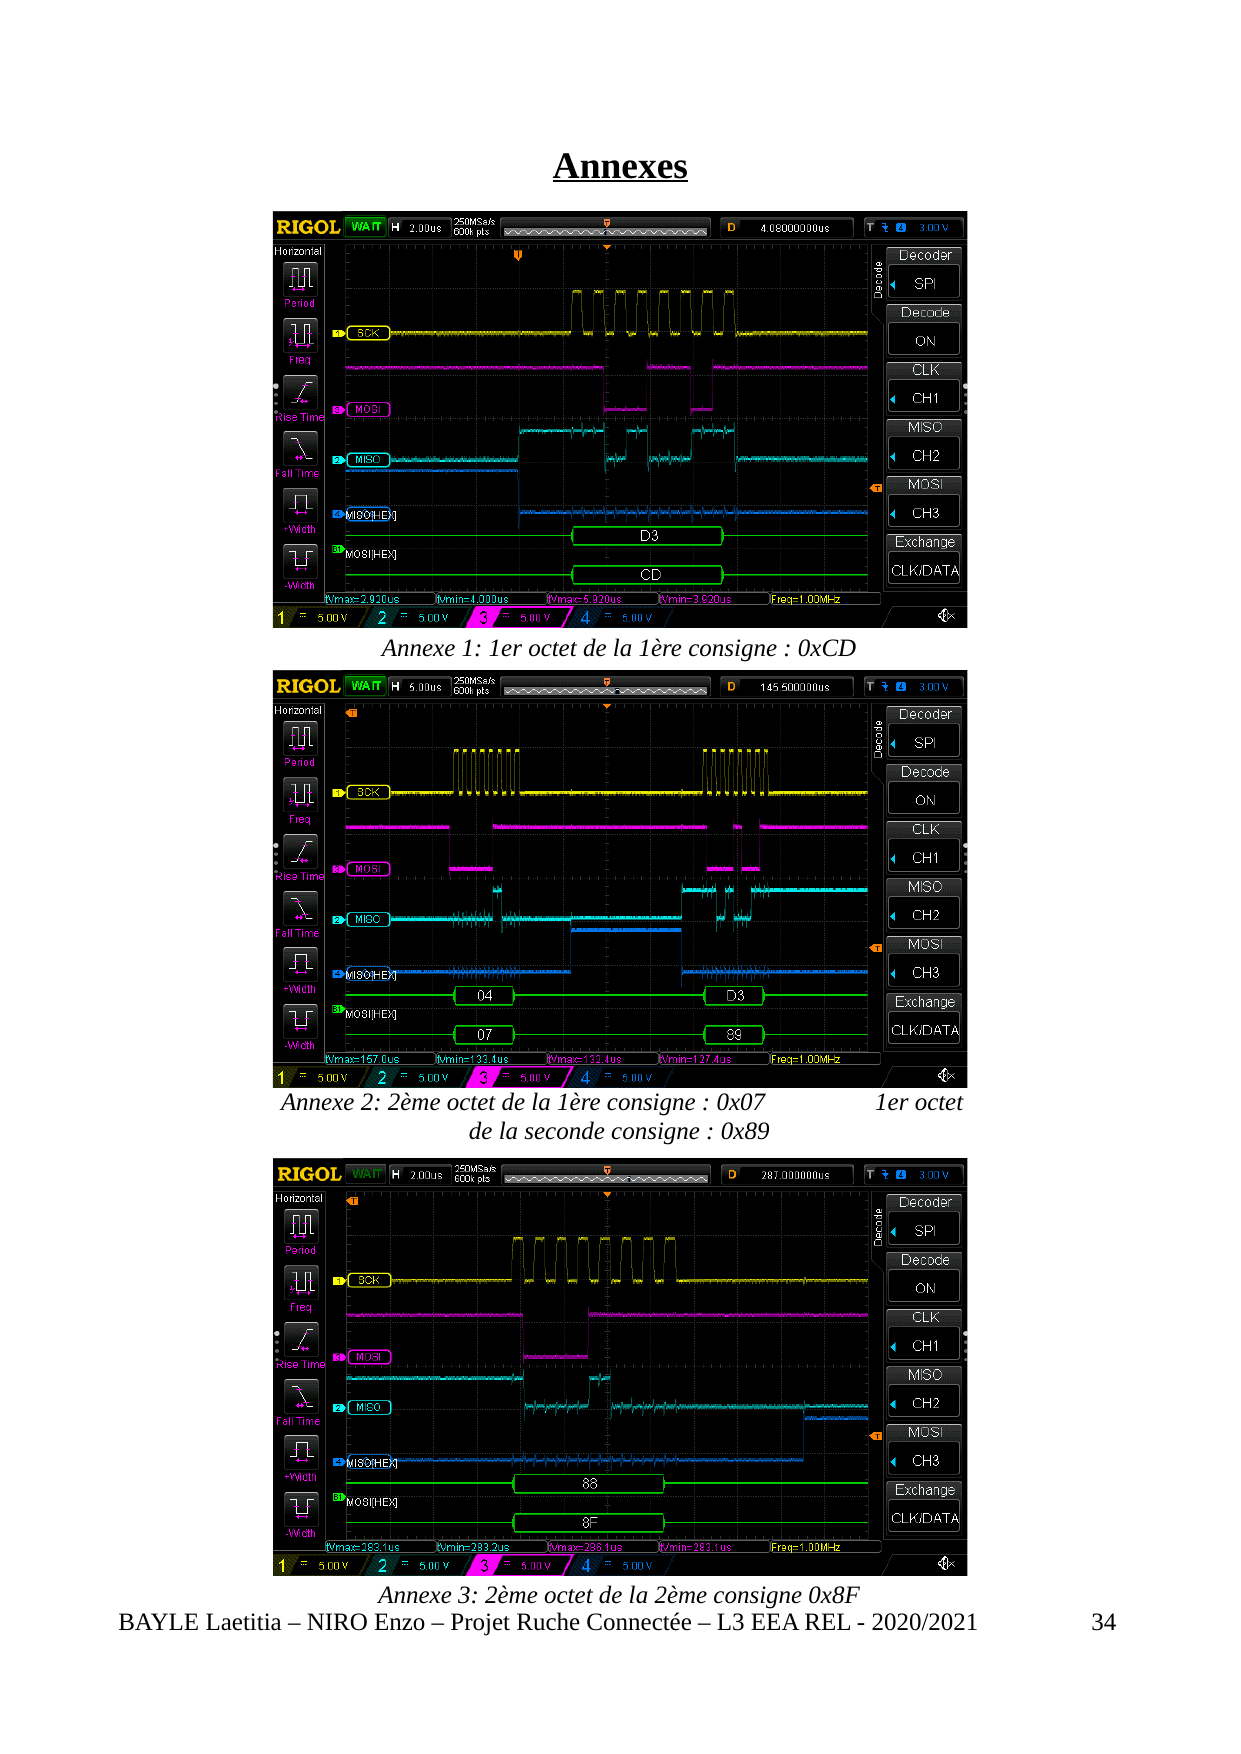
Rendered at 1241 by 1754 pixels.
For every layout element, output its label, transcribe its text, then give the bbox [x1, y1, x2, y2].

subtitle Annexes [118, 143, 1122, 186]
picture [272, 211, 968, 628]
picture [273, 1158, 968, 1576]
picture [272, 670, 968, 1088]
